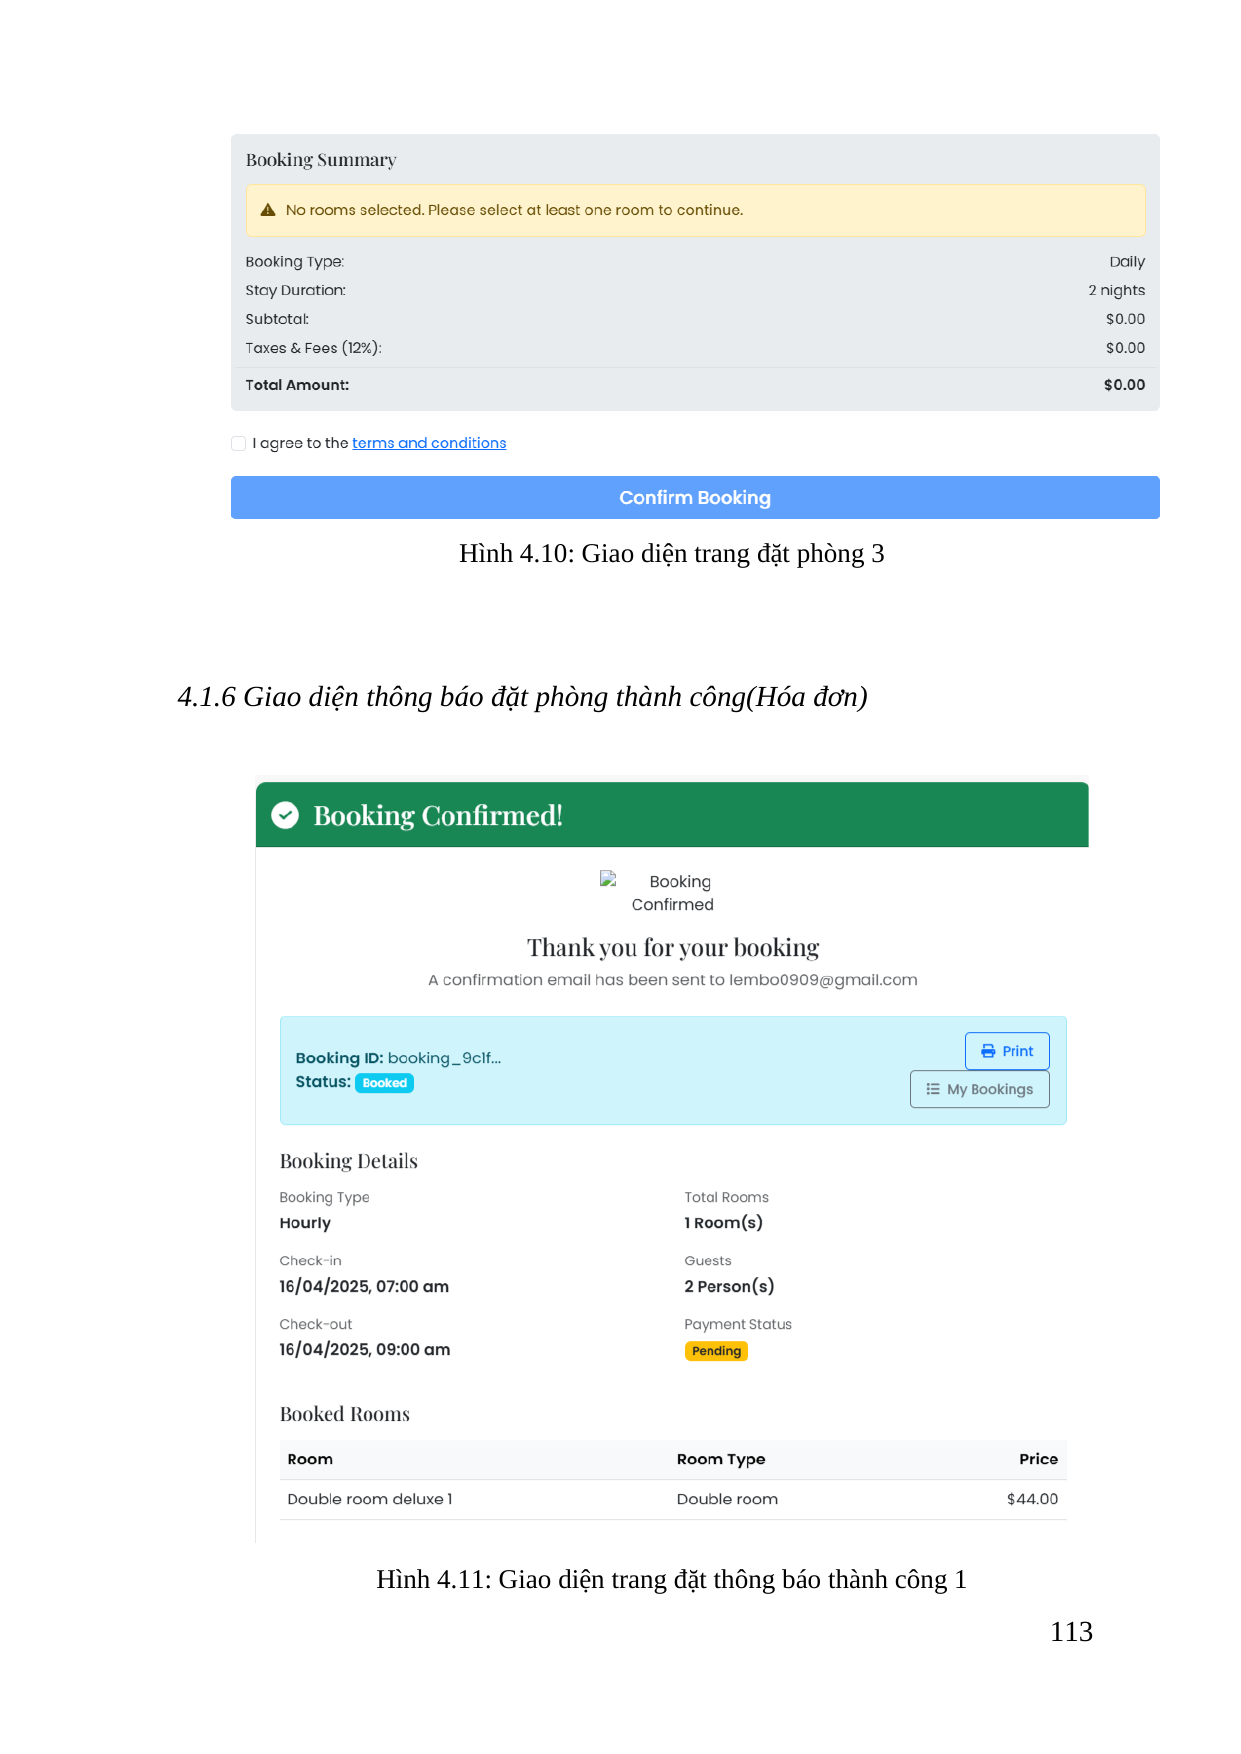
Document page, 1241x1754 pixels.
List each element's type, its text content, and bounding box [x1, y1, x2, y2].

text Giao diện thông báo đặt phòng thành công(Hóa đơn) [177, 679, 1122, 712]
picture [255, 775, 1089, 1543]
list Hình 4.10: Giao diện trang đặt phòng 3 [177, 537, 1122, 568]
list Hình 4.11: Giao diện trang đặt thông báo thành công 1 [177, 1563, 1122, 1594]
picture [221, 118, 1167, 527]
